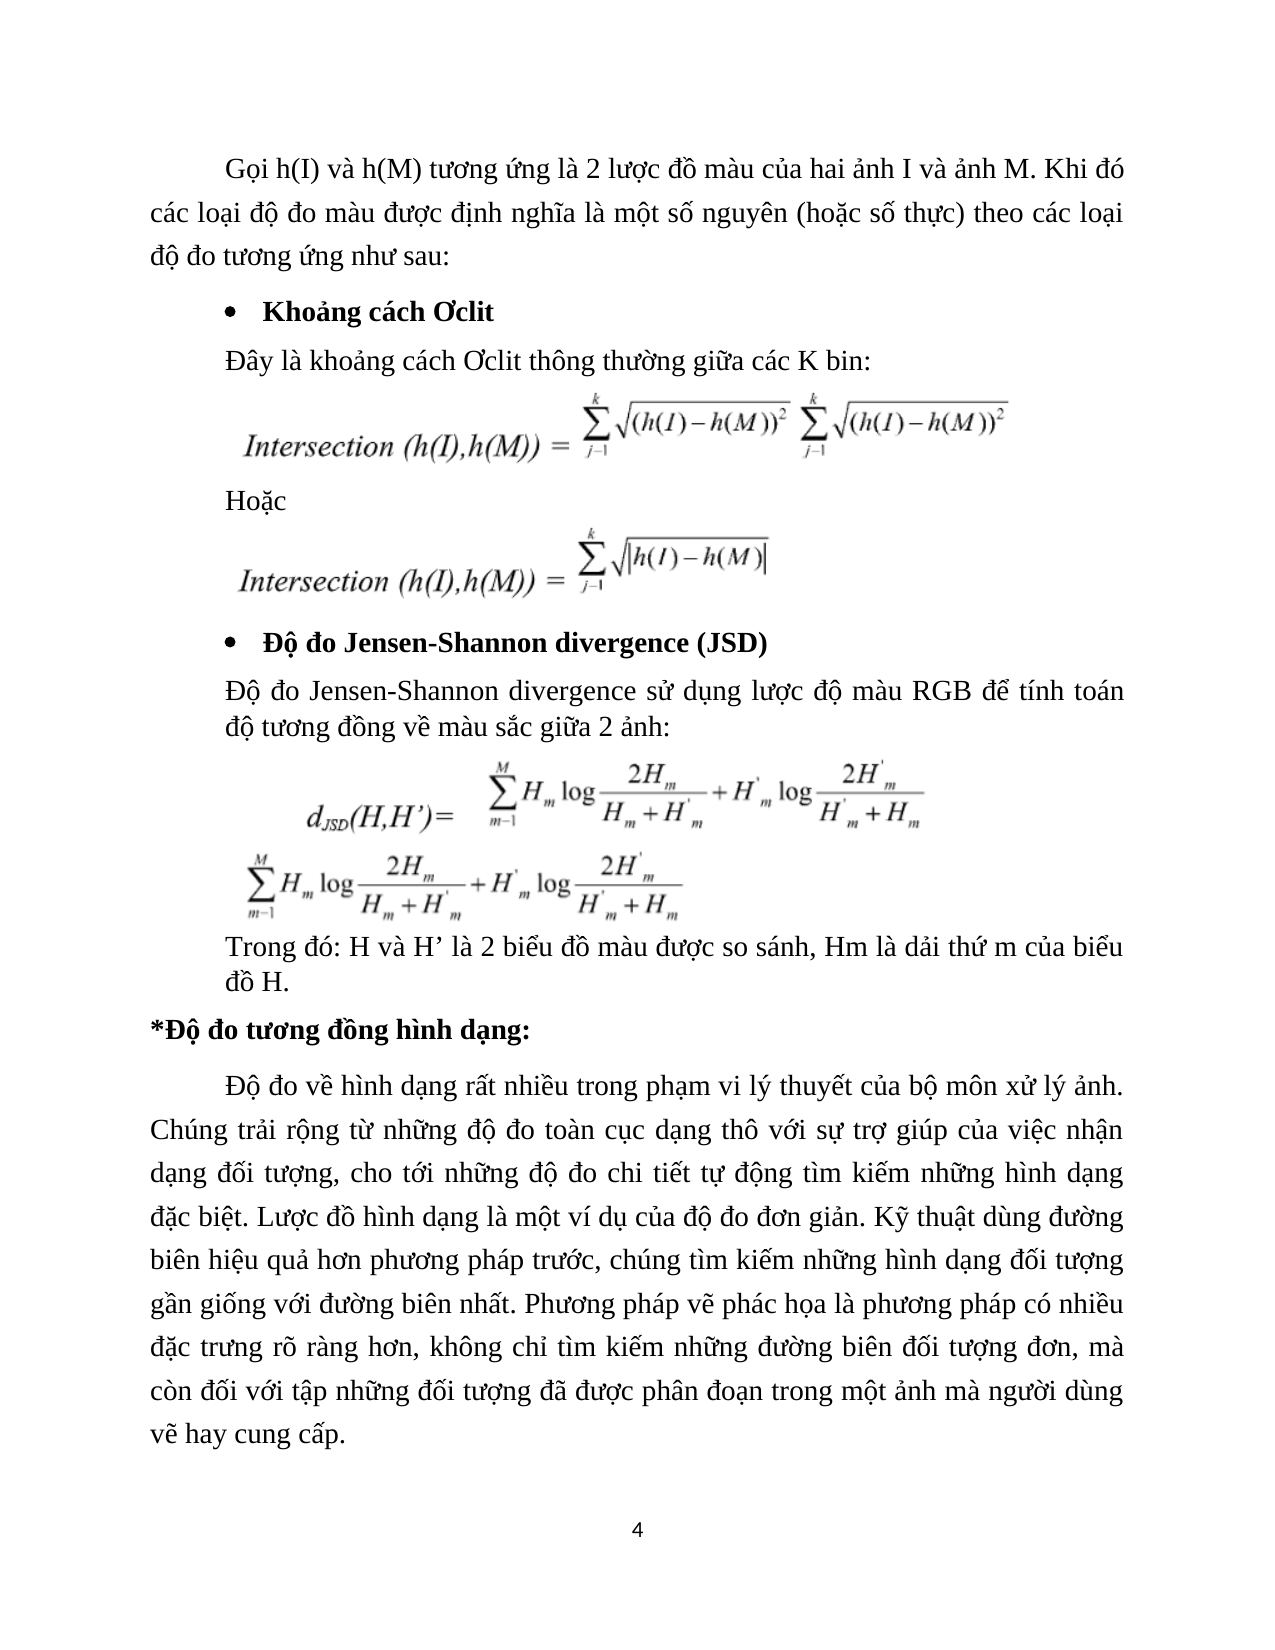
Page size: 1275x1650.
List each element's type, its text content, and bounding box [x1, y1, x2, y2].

picture [225, 378, 1021, 481]
picture [225, 518, 775, 611]
text *Độ đo tương đồng hình dạng: [150, 1012, 1125, 1046]
text Gọi h(I) và h(M) tương ứng là 2 lược đồ màu của hai ảnh I và ảnh M. Khi đó các loại độ đo màu được định nghĩa là một số nguyên (hoặc số thực) theo các loại độ đo tương ứng như sau: [150, 151, 1125, 272]
picture [225, 744, 927, 927]
list Độ đo Jensen-Shannon divergence (JSD) [225, 625, 1125, 659]
list Đây là khoảng cách Ơclit thông thường giữa các K bin: [225, 343, 1125, 376]
list Hoặc [225, 483, 1125, 516]
list Khoảng cách Ơclit [225, 294, 1125, 328]
list Trong đó: H và H’ là 2 biểu đồ màu được so sánh, Hm là dải thứ m của biểu đồ H. [225, 929, 1125, 998]
list Độ đo Jensen-Shannon divergence sử dụng lược độ màu RGB để tính toán độ tương đồng về màu sắc giữa 2 ảnh: [225, 673, 1125, 742]
text Độ đo về hình dạng rất nhiều trong phạm vi lý thuyết của bộ môn xử lý ảnh. Chúng trải rộng từ những độ đo toàn cục dạng thô với sự trợ giúp của việc nhận dạng đối tượng, cho tới những độ đo chi tiết tự động tìm kiếm những hình dạng đặc biệt. Lược đồ hình dạng là một ví dụ của độ đo đơn giản. Kỹ thuật dùng đường biên hiệu quả hơn phương pháp trước, chúng tìm kiếm những hình dạng đối tượng gần giống với đường biên nhất. Phương pháp vẽ phác họa là phương pháp có nhiều đặc trưng rõ ràng hơn, không chỉ tìm kiếm những đường biên đối tượng đơn, mà còn đối với tập những đối tượng đã được phân đoạn trong một ảnh mà người dùng vẽ hay cung cấp. [150, 1068, 1125, 1450]
